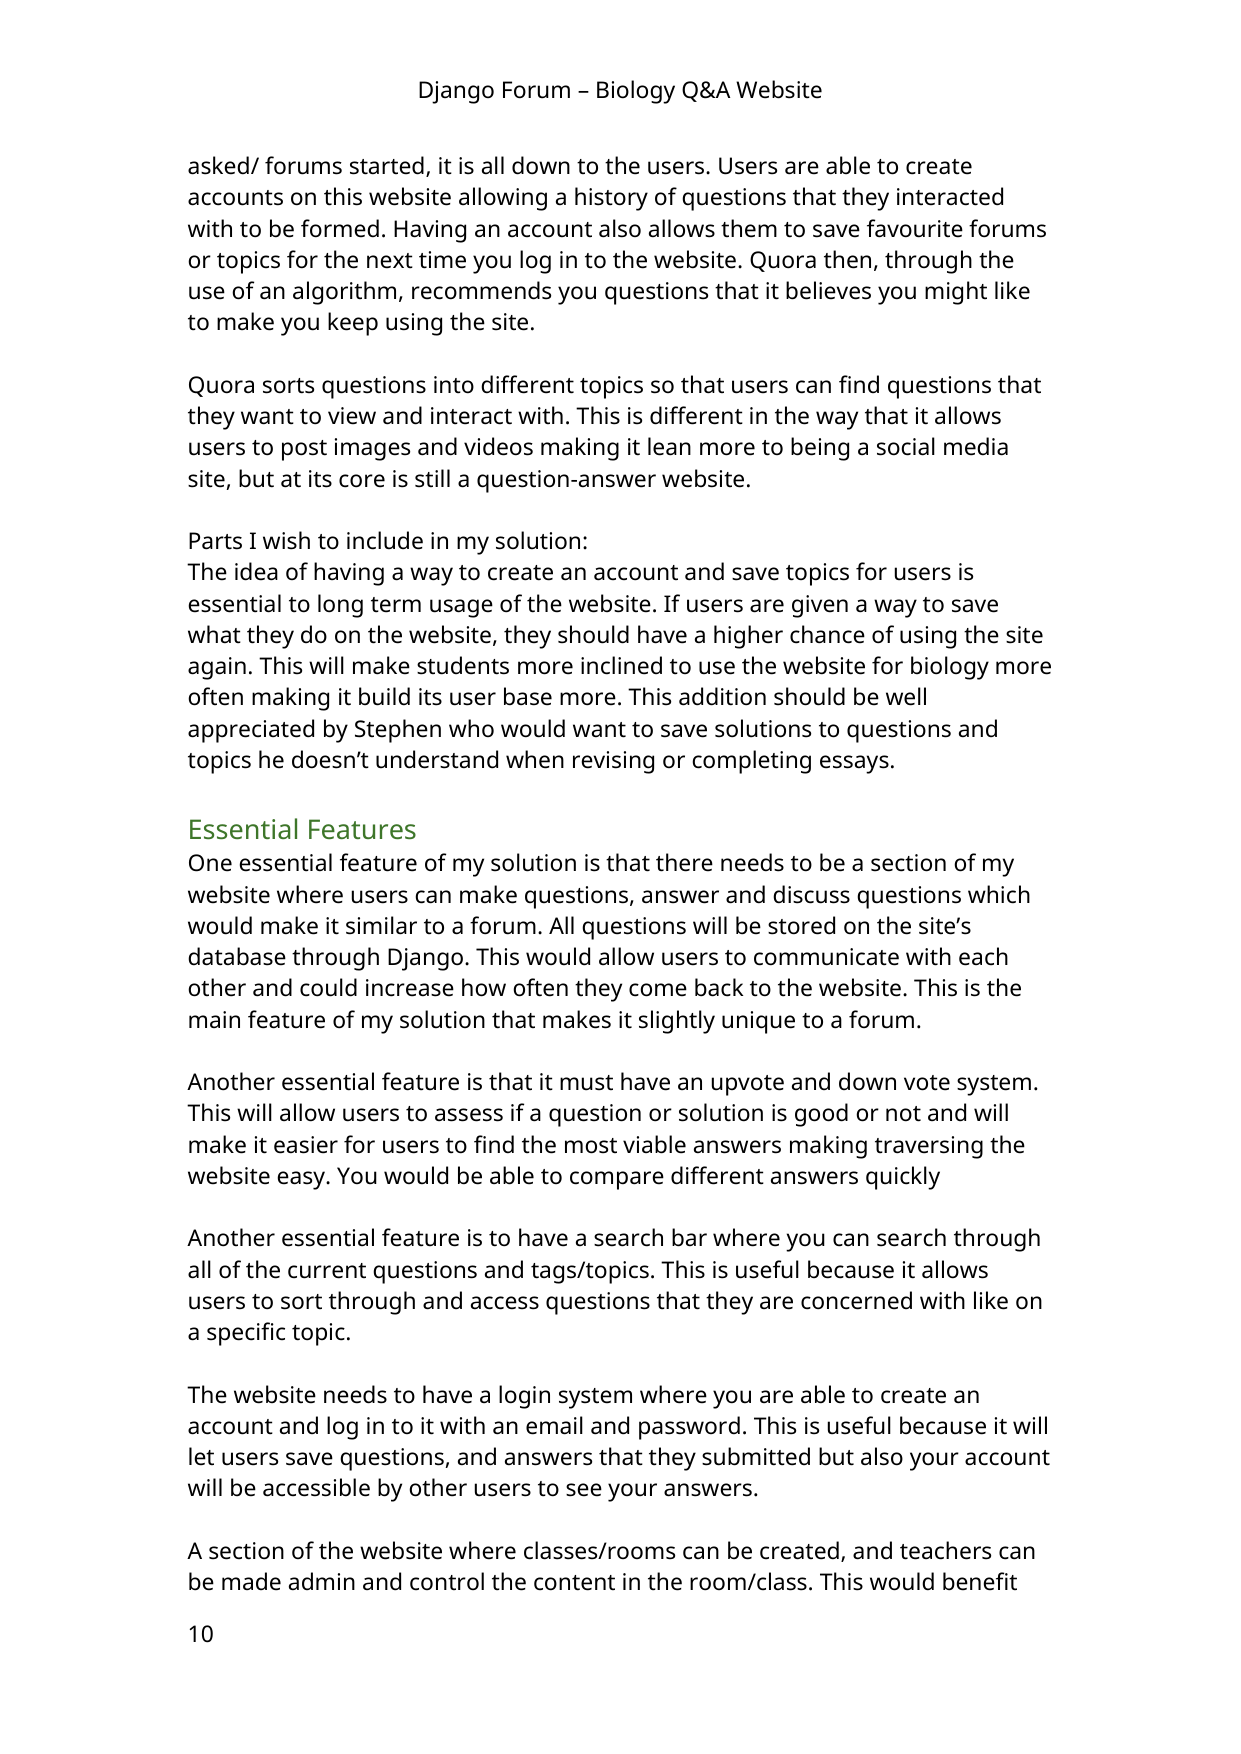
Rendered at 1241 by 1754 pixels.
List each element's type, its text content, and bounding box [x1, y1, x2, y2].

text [187, 150, 1053, 337]
text Parts I wish to include in my solution: [187, 525, 1053, 556]
text Quora sorts questions into different topics so that users can find questions that they want to view and interact with. This is different in the way that it allows users to post images and videos making it lean more to being a social media site, but at its core is still a question-answer website. [187, 369, 1053, 494]
text One essential feature of my solution is that there needs to be a section of my website where users can make questions, answer and discuss questions which would make it similar to a forum. All questions will be stored on the site’s database through Django. This would allow users to communicate with each other and could increase how often they come back to the website. This is the main feature of my solution that makes it slightly unique to a forum. [187, 847, 1053, 1035]
text The idea of having a way to create an account and save topics for users is essential to long term usage of the website. If users are given a way to save what they do on the website, they should have a higher chance of using the site again. This will make students more inclined to use the website for biology more often making it build its user base more. This addition should be well appreciated by Stephen who would want to save solutions to questions and topics he doesn’t understand when revising or completing essays. [187, 556, 1053, 775]
text The website needs to have a login system where you are able to create an account and log in to it with an email and password. This is useful because it will let users save questions, and answers that they submitted but also your account will be accessible by other users to see your answers. [187, 1378, 1053, 1503]
text Another essential feature is that it must have an upvote and down vote system. This will allow users to assess if a question or solution is good or not and will make it easier for users to find the most viable answers making traversing the website easy. You would be able to compare different answers quickly [187, 1066, 1053, 1191]
subtitle Essential Features [187, 810, 1053, 847]
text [187, 1535, 1053, 1597]
text Another essential feature is to have a search bar where you can search through all of the current questions and tags/topics. This is useful because it allows users to sort through and access questions that they are concerned with like on a specific topic. [187, 1222, 1053, 1347]
